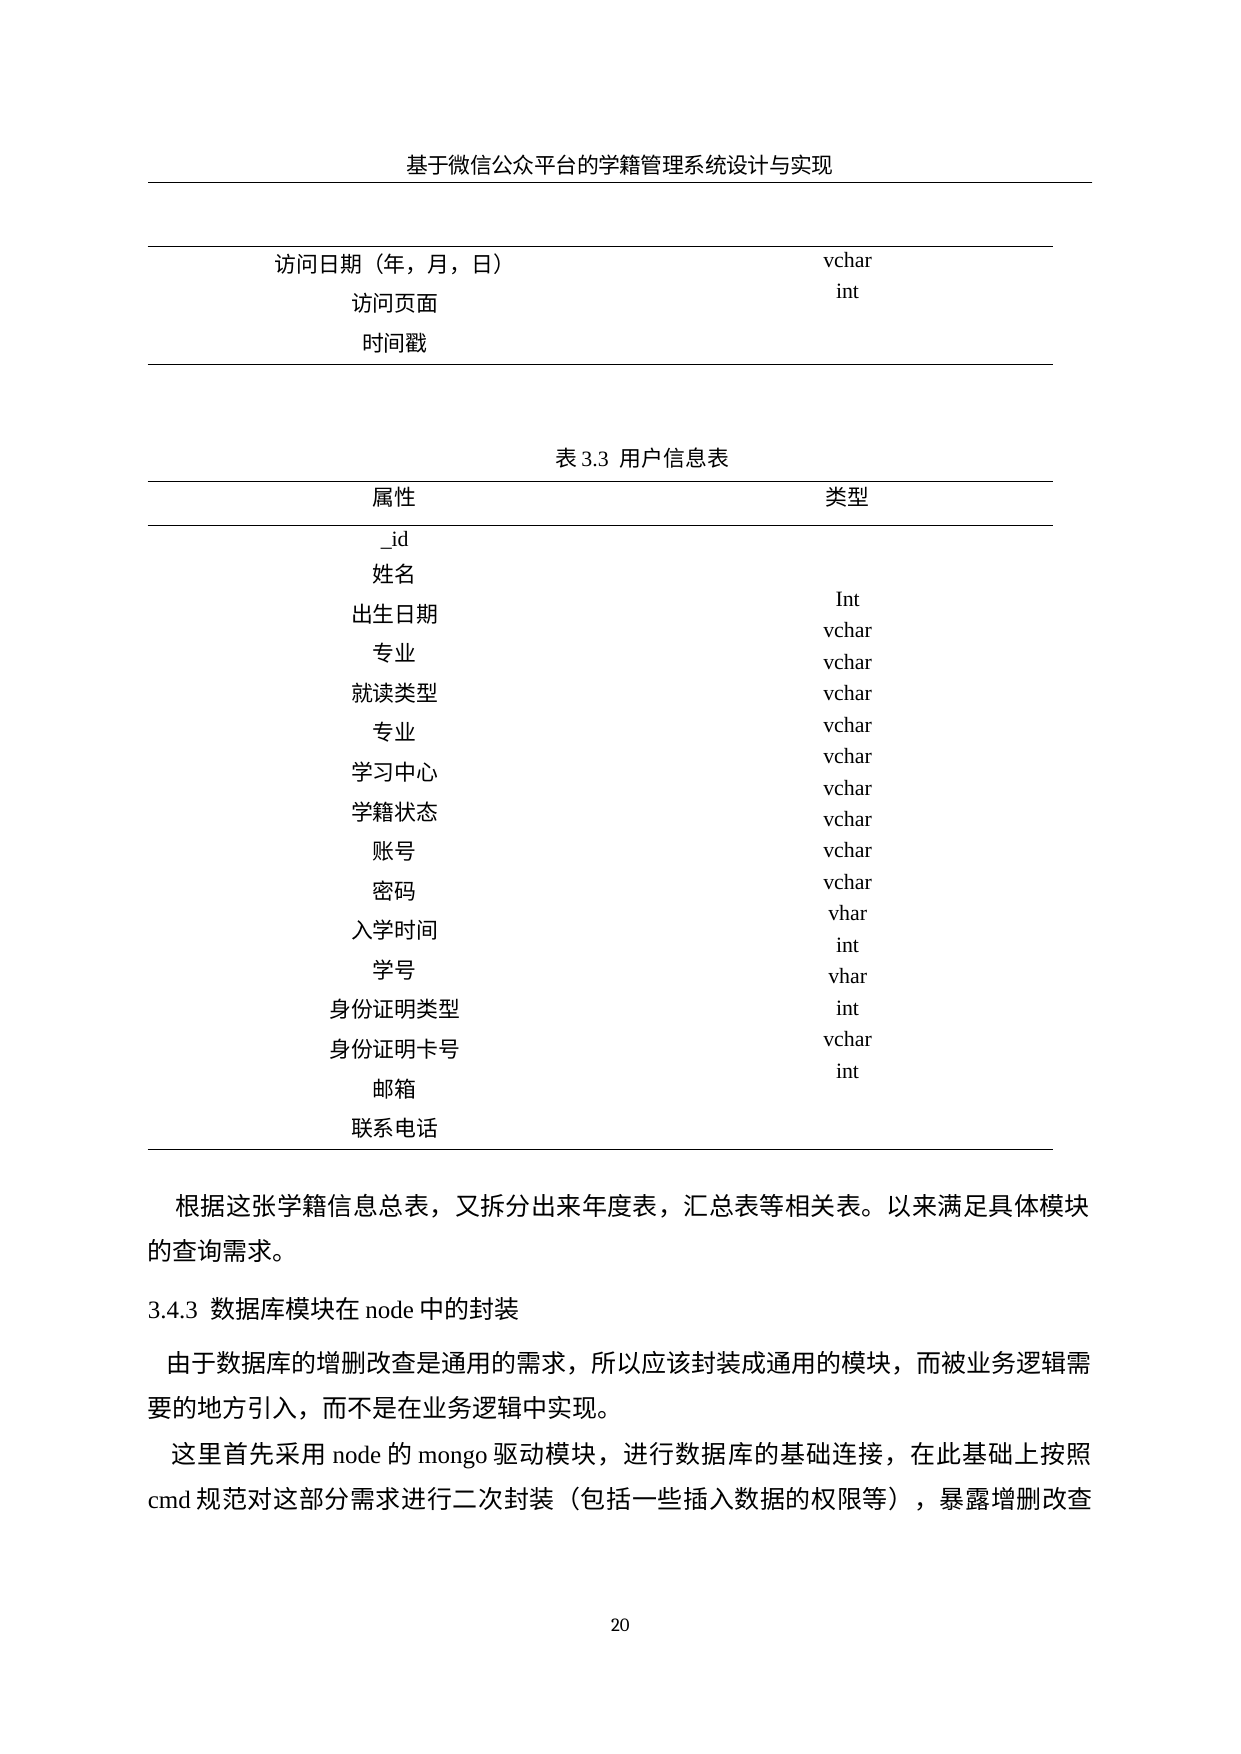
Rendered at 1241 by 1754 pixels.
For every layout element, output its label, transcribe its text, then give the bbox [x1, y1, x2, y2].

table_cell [598, 247, 1053, 364]
subtitle 3.4.3 数据库模块在node中的封装 [148, 1289, 1092, 1326]
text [148, 1434, 1092, 1516]
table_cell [148, 247, 598, 364]
text 由于数据库的增删改查是通用的需求，所以应该封装成通用的模块，而被业务逻辑需要的地方引入，而不是在业务逻辑中实现。 [148, 1344, 1092, 1425]
text 根据这张学籍信息总表，又拆分出来年度表，汇总表等相关表。以来满足具体模块的查询需求。 [148, 1186, 1092, 1268]
table_header 类型 [598, 482, 1053, 524]
table_cell Int vchar vchar vchar vchar vchar vchar vchar vchar vchar vhar int vhar int vchar int [598, 526, 1053, 1149]
table_header 属性 [148, 482, 598, 524]
table_cell _id 姓名 出生日期 专业 就读类型 专业 学习中心 学籍状态 账号 密码 入学时间 学号 身份证明类型 身份证明卡号 邮箱 联系电话 [148, 526, 598, 1149]
text 表3.3 用户信息表 [148, 441, 1092, 473]
